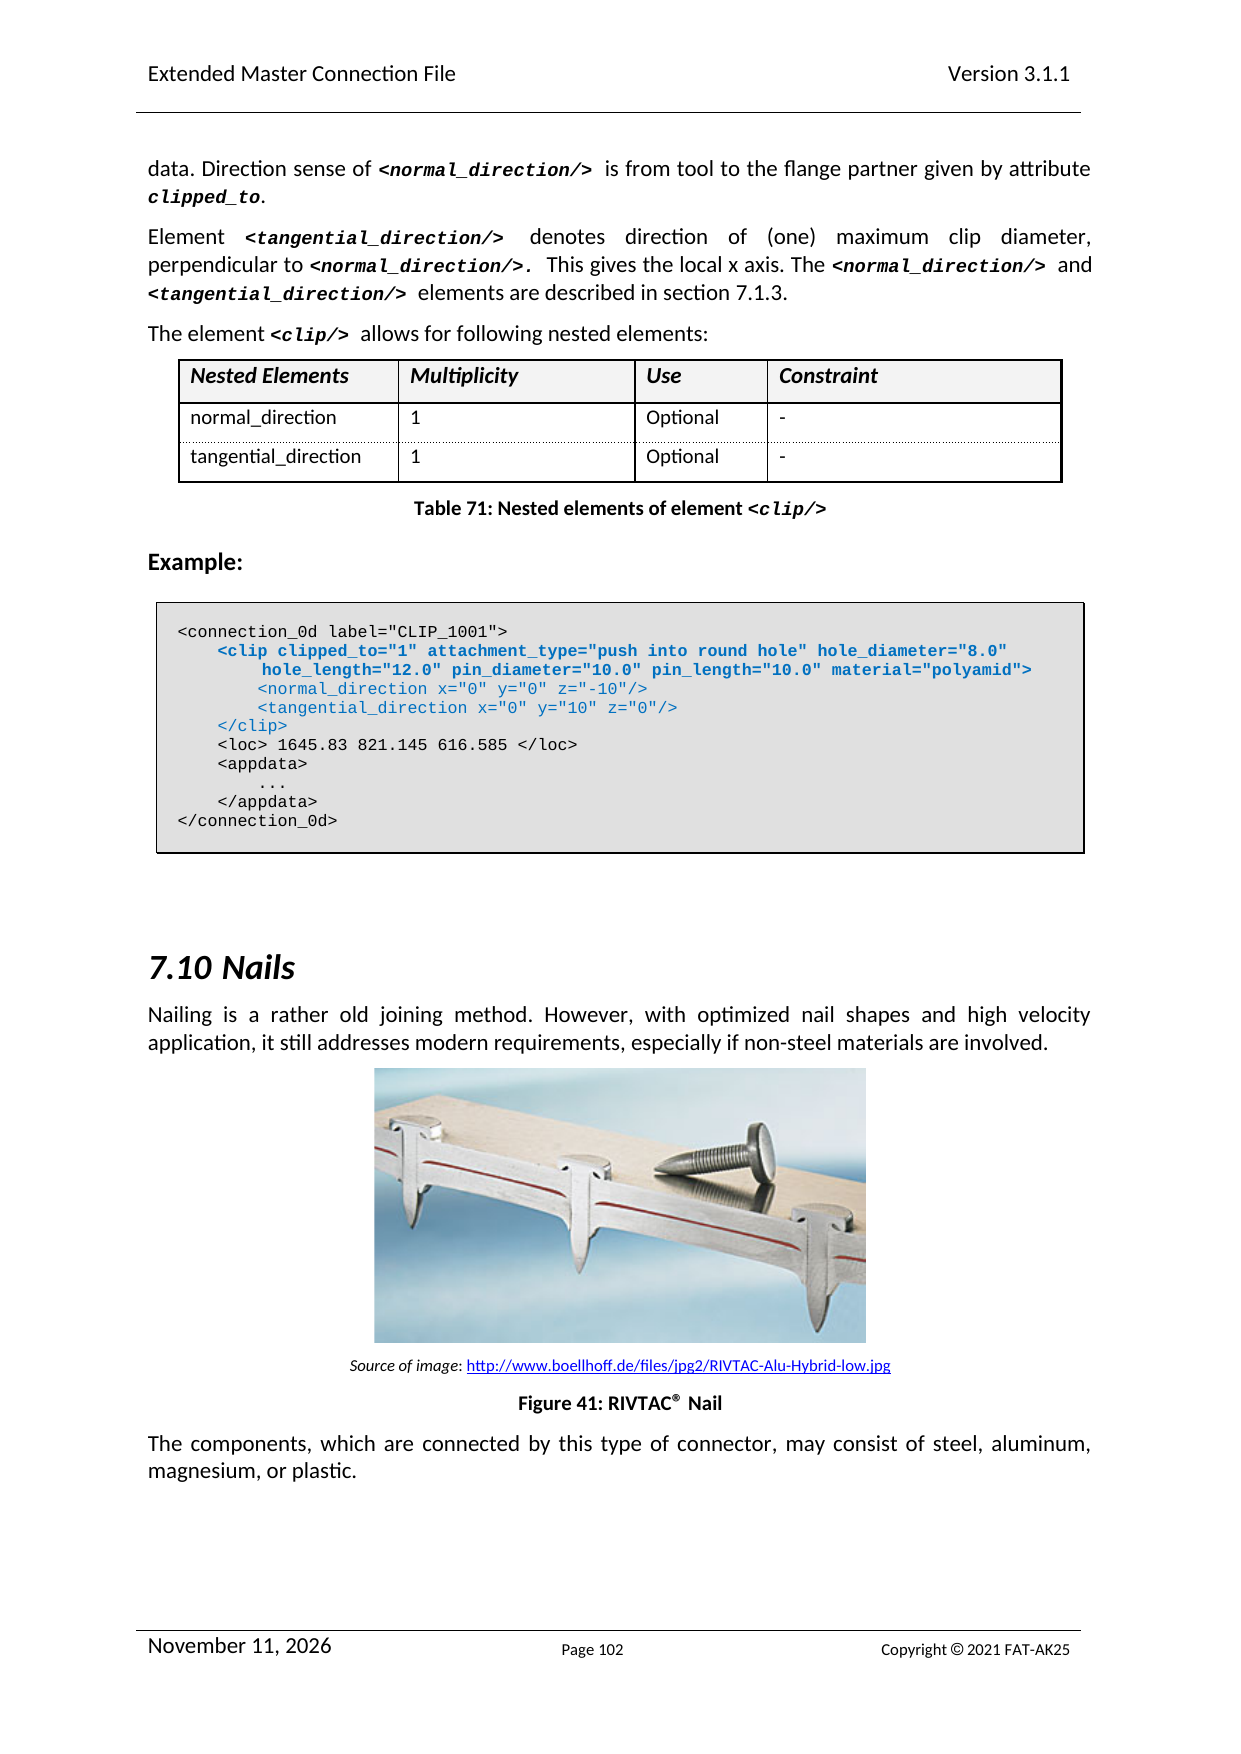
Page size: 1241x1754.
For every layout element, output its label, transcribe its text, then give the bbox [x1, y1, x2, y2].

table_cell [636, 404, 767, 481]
text <clip clipped_to="1" attachment_type="push into round hole" hole_diameter="8.0" hole_length="12.0" pin_diameter="10.0" pin_length="10.0" material="polyamid"> [157, 639, 1083, 677]
text Element <tangential_direction/> denotes direction of (one) maximum clip diameter, perpendicular to <normal_direction/>. This gives the local x axis. The <normal_direction/> and <tangential_direction/> elements are described in section 7.1.3. [148, 222, 1092, 306]
text Nailing is a rather old joining method. However, with optimized nail shapes and high velocity application, it still addresses modern requirements, especially if non-steel materials are involved. [148, 1000, 1092, 1056]
text The element <clip/> allows for following nested elements: [148, 319, 1092, 347]
text The components, which are connected by this type of connector, may consist of steel, aluminum, magnesium, or plastic. [148, 1429, 1092, 1485]
text <normal_direction x="0" y="0" z="-10"/> [157, 677, 1083, 696]
text Source of image: http://www.boellhoff.de/files/jpg2/RIVTAC-Alu-Hybrid-low.jpg [148, 1355, 1092, 1376]
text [148, 154, 1092, 210]
text ... [157, 771, 1083, 790]
text </appdata> [157, 790, 1083, 809]
text Figure 41: RIVTAC® Nail [148, 1388, 1092, 1416]
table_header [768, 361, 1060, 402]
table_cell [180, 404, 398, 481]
text </connection_0d> [157, 809, 1083, 828]
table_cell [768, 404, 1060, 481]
text <loc> 1645.83 821.145 616.585 </loc> [157, 734, 1083, 753]
text </clip> [157, 715, 1083, 734]
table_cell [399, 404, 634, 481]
text <connection_0d label="CLIP_1001"> [157, 621, 1083, 639]
text <appdata> [157, 753, 1083, 771]
text <tangential_direction x="0" y="10" z="0"/> [157, 696, 1083, 715]
text Example: [148, 546, 1092, 577]
subtitle Nails [148, 945, 1092, 988]
text Table 71: Nested elements of element <clip/> [148, 495, 1092, 521]
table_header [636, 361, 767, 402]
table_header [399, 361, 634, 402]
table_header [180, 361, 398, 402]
picture [374, 1068, 866, 1343]
